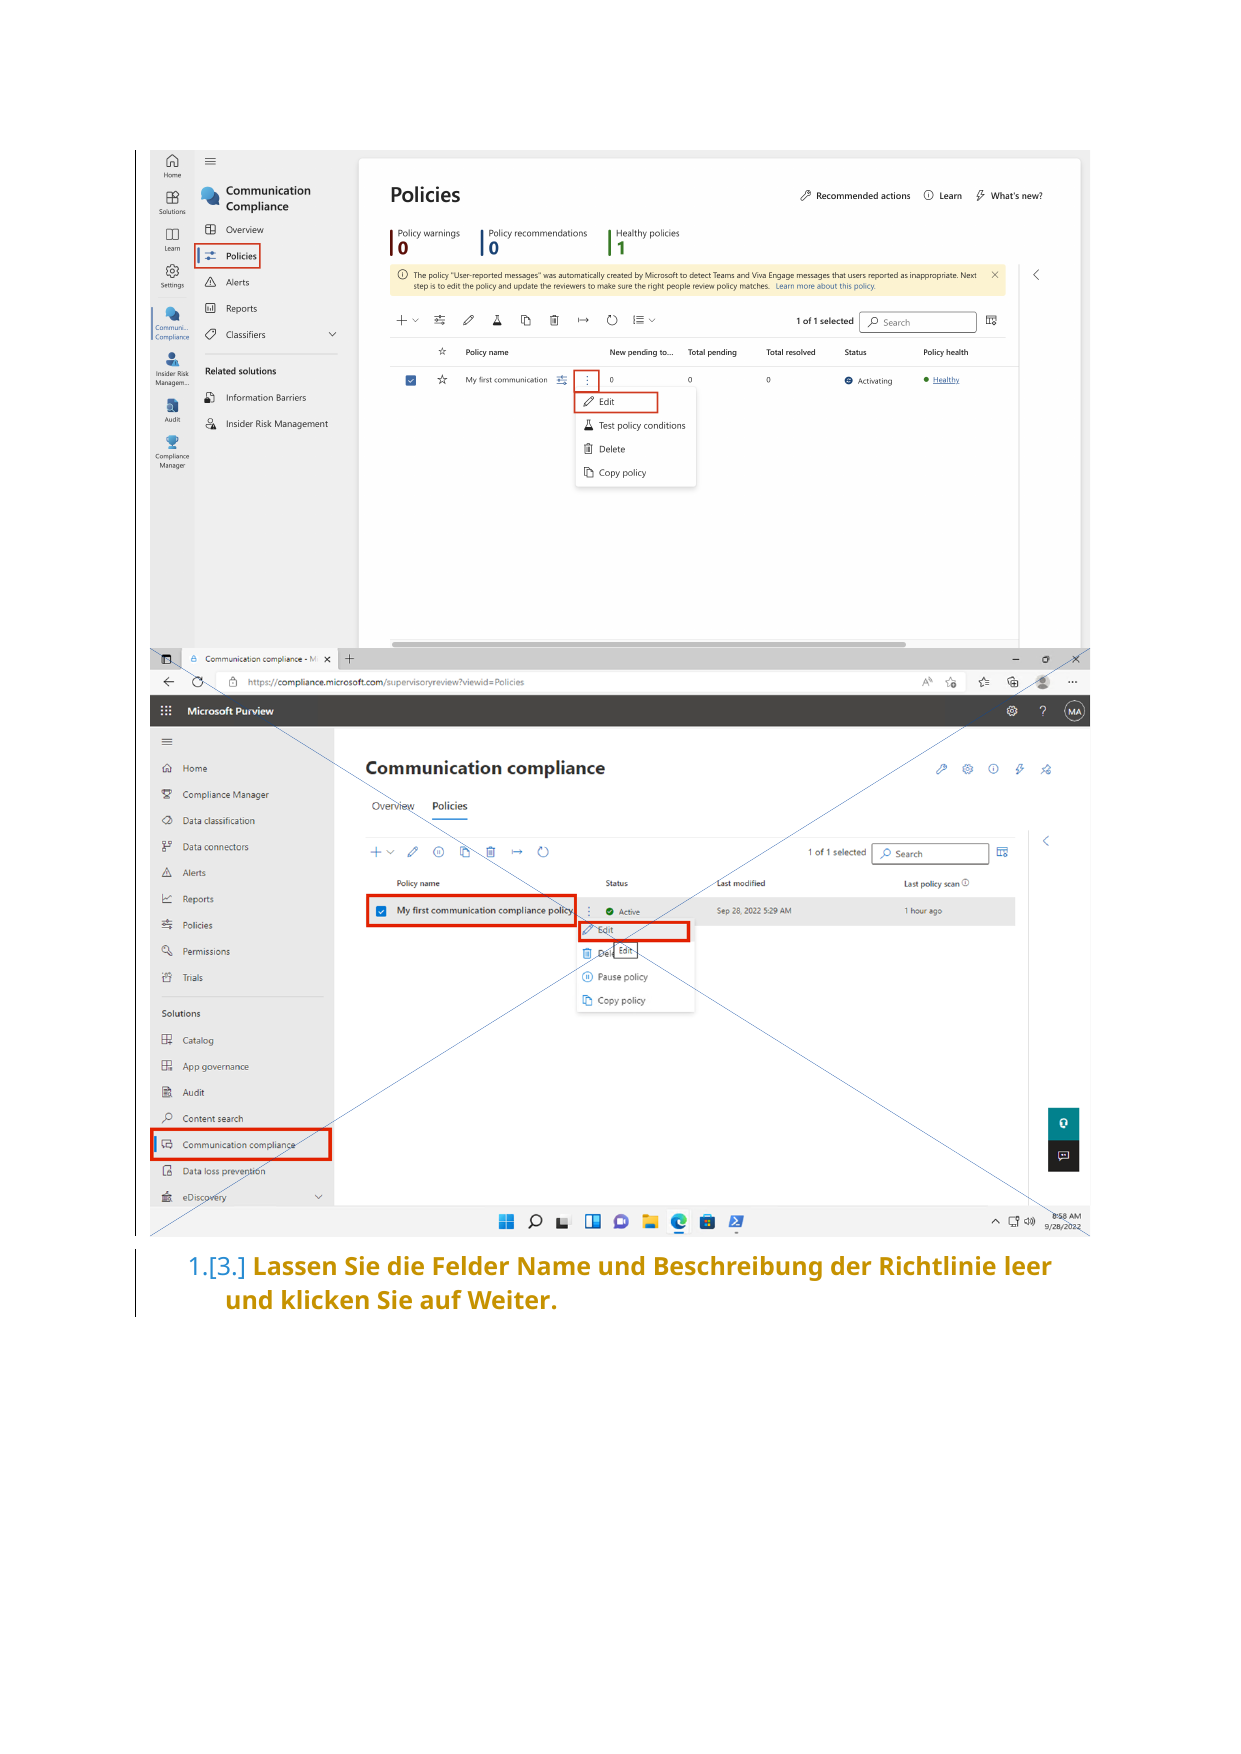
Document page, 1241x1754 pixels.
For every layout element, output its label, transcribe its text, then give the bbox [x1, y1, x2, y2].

list Lassen Sie die Felder Name und Beschreibung der Richtlinie leer und klicken Sie auf Weiter. [187, 1249, 1090, 1317]
picture [150, 150, 1091, 941]
picture [150, 649, 618, 1235]
picture [622, 649, 1091, 1235]
picture [151, 943, 1089, 1237]
